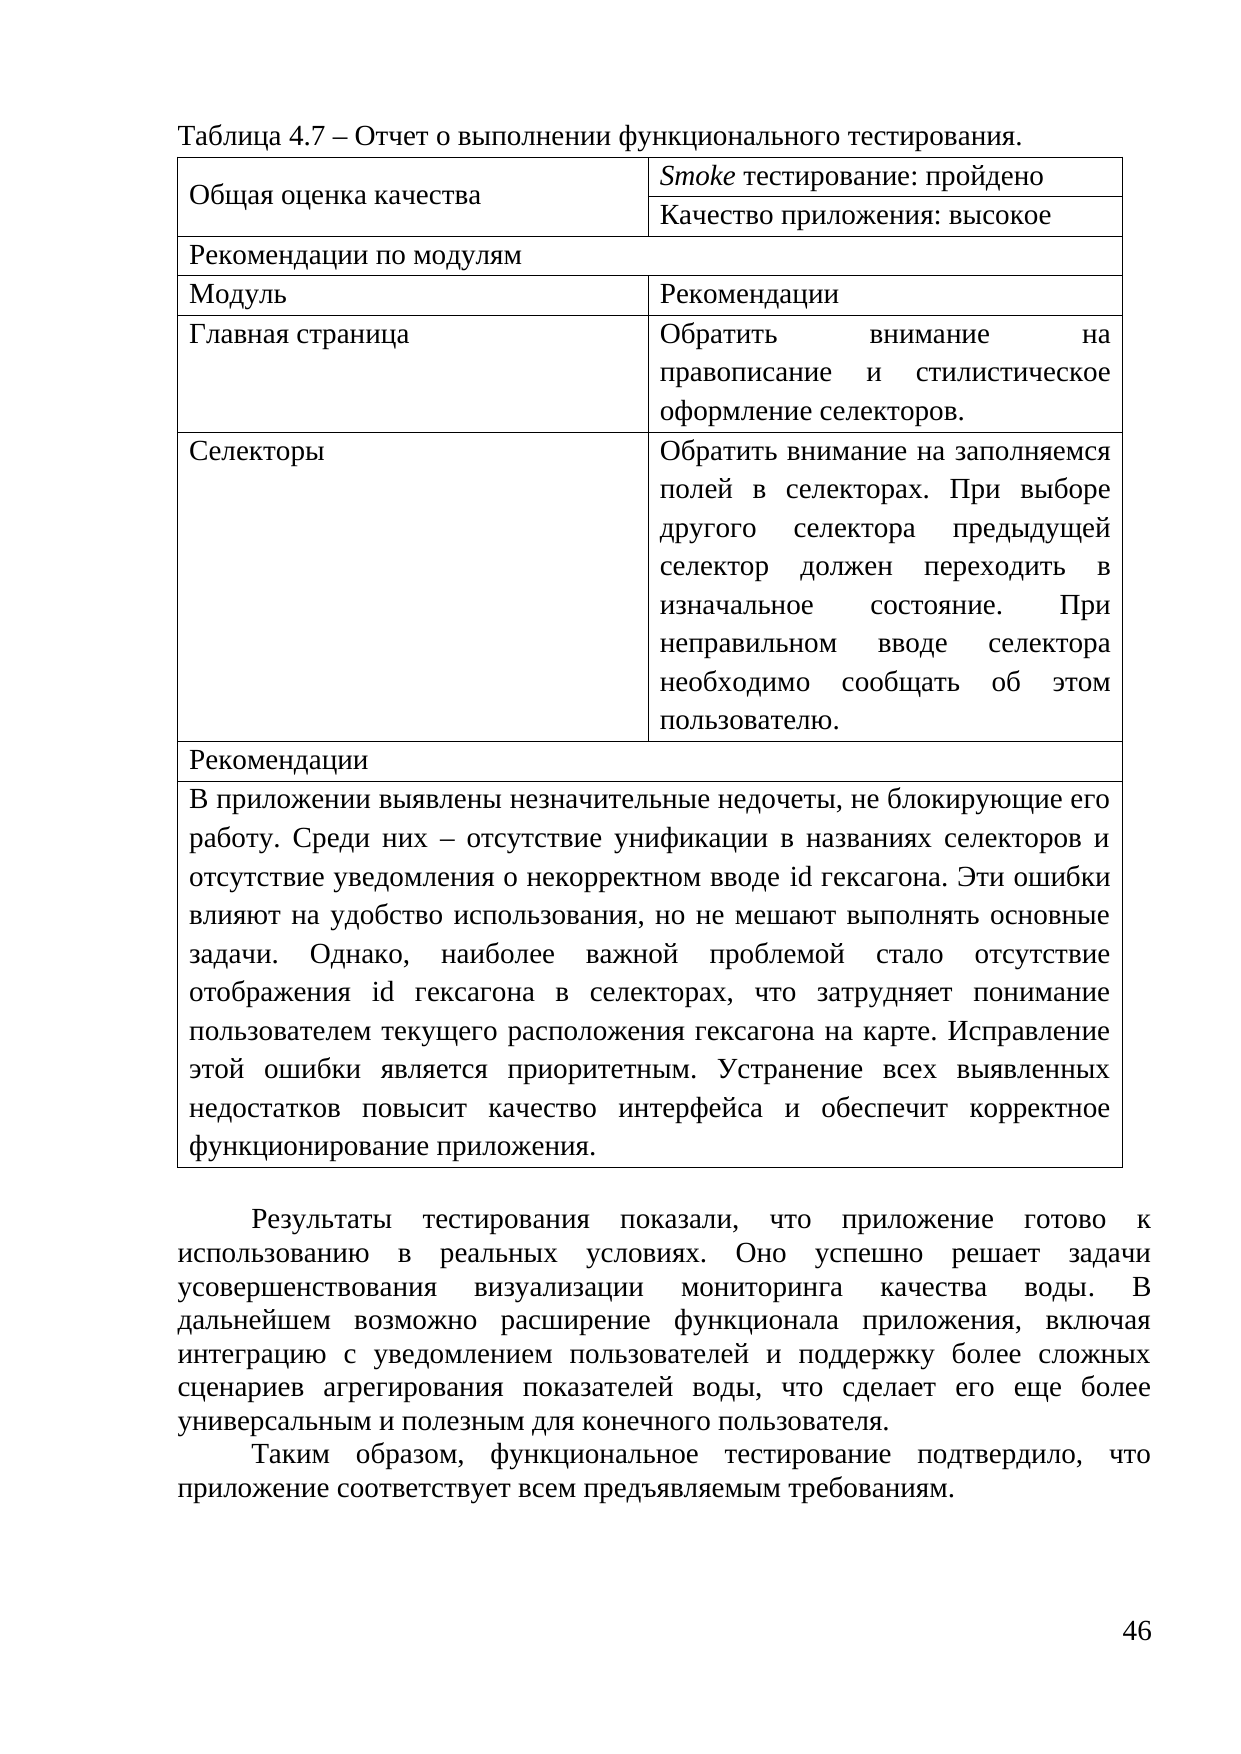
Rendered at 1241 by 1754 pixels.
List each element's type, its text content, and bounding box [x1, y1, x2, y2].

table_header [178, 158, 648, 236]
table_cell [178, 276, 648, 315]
text Таким образом, функциональное тестирование подтвердило, что приложение соответствует всем предъявляемым требованиям. [177, 1436, 1152, 1503]
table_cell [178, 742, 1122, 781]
text Результаты тестирования показали, что приложение готово к использованию в реальных условиях. Оно успешно решает задачи усовершенствования визуализации мониторинга качества воды. В дальнейшем возможно расширение функционала приложения, включая интеграцию с уведомлением пользователей и поддержку более сложных сценариев агрегирования показателей воды, что сделает его еще более универсальным и полезным для конечного пользователя. [177, 1202, 1152, 1436]
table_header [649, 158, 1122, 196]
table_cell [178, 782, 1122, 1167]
text Таблица 4.7 – Отчет о выполнении функционального тестирования. [177, 118, 1152, 152]
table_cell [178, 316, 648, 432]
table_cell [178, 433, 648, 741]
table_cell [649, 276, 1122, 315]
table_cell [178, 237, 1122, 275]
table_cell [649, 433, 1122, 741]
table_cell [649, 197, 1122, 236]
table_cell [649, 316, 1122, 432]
